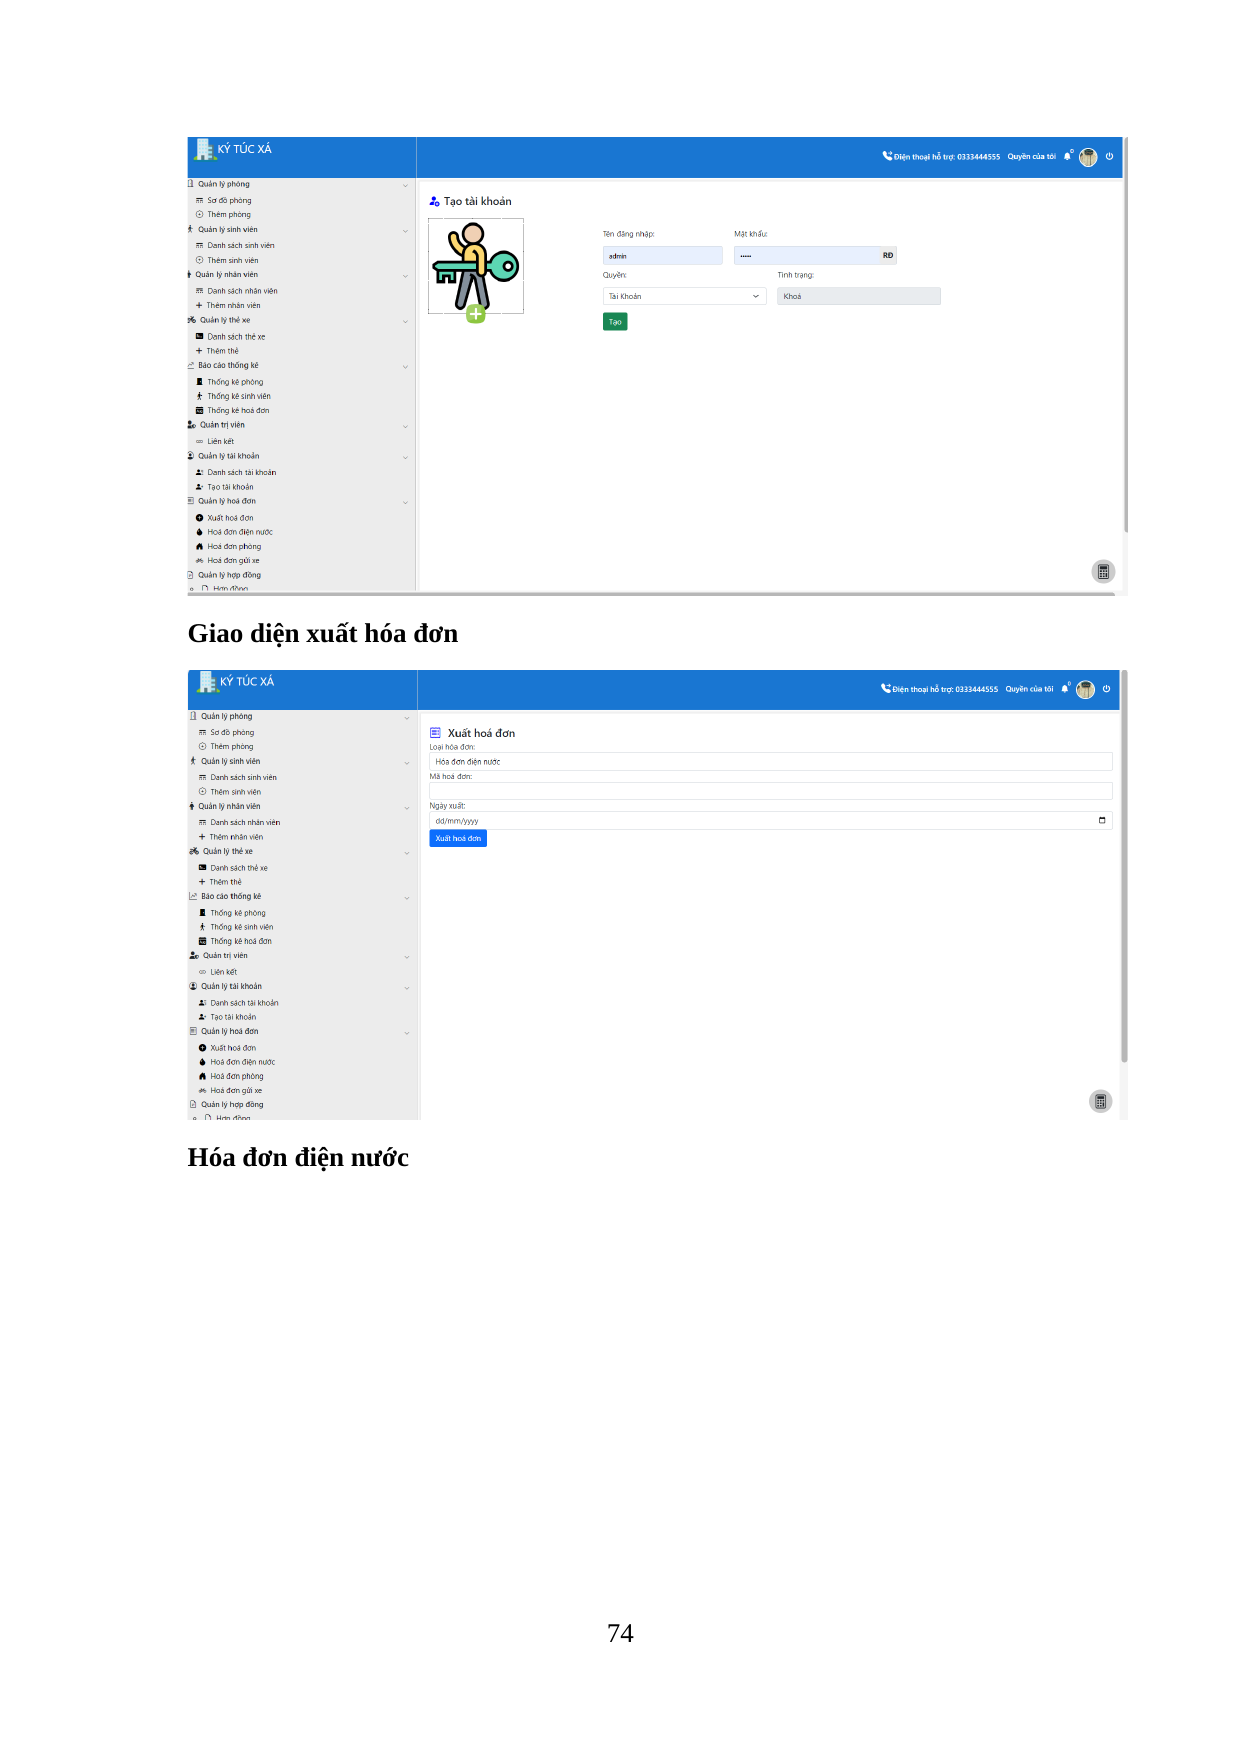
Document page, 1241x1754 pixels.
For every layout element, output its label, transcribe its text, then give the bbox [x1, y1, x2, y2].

text Hóa đơn điện nước [187, 1141, 1090, 1172]
picture [187, 670, 1128, 1120]
picture [187, 137, 1128, 596]
text Giao diện xuất hóa đơn [187, 617, 1090, 648]
